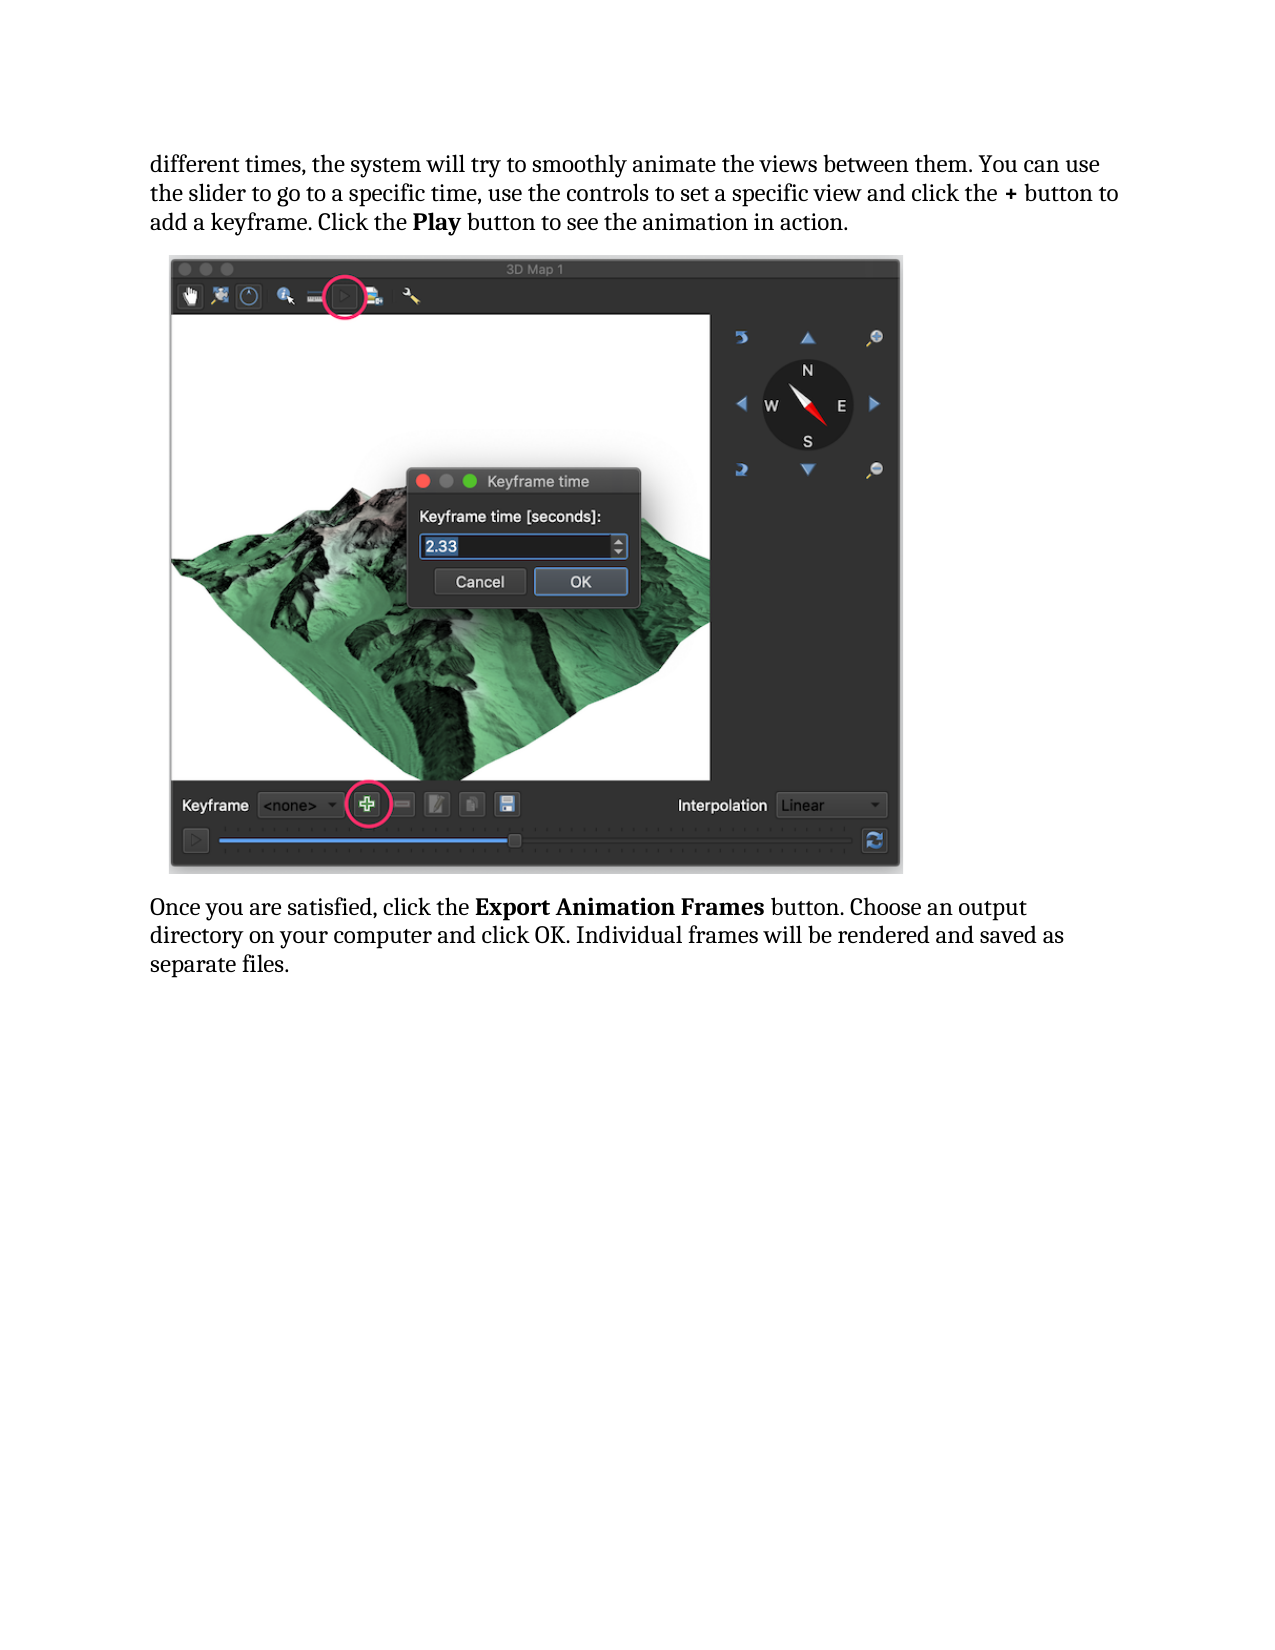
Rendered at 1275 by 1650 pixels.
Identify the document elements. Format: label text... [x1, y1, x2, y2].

picture [168, 255, 904, 874]
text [150, 150, 1125, 236]
text Once you are satisfied, click the Export Animation Frames button. Choose an output directory on your computer and click OK. Individual frames will be rendered and saved as separate files. [150, 893, 1125, 979]
